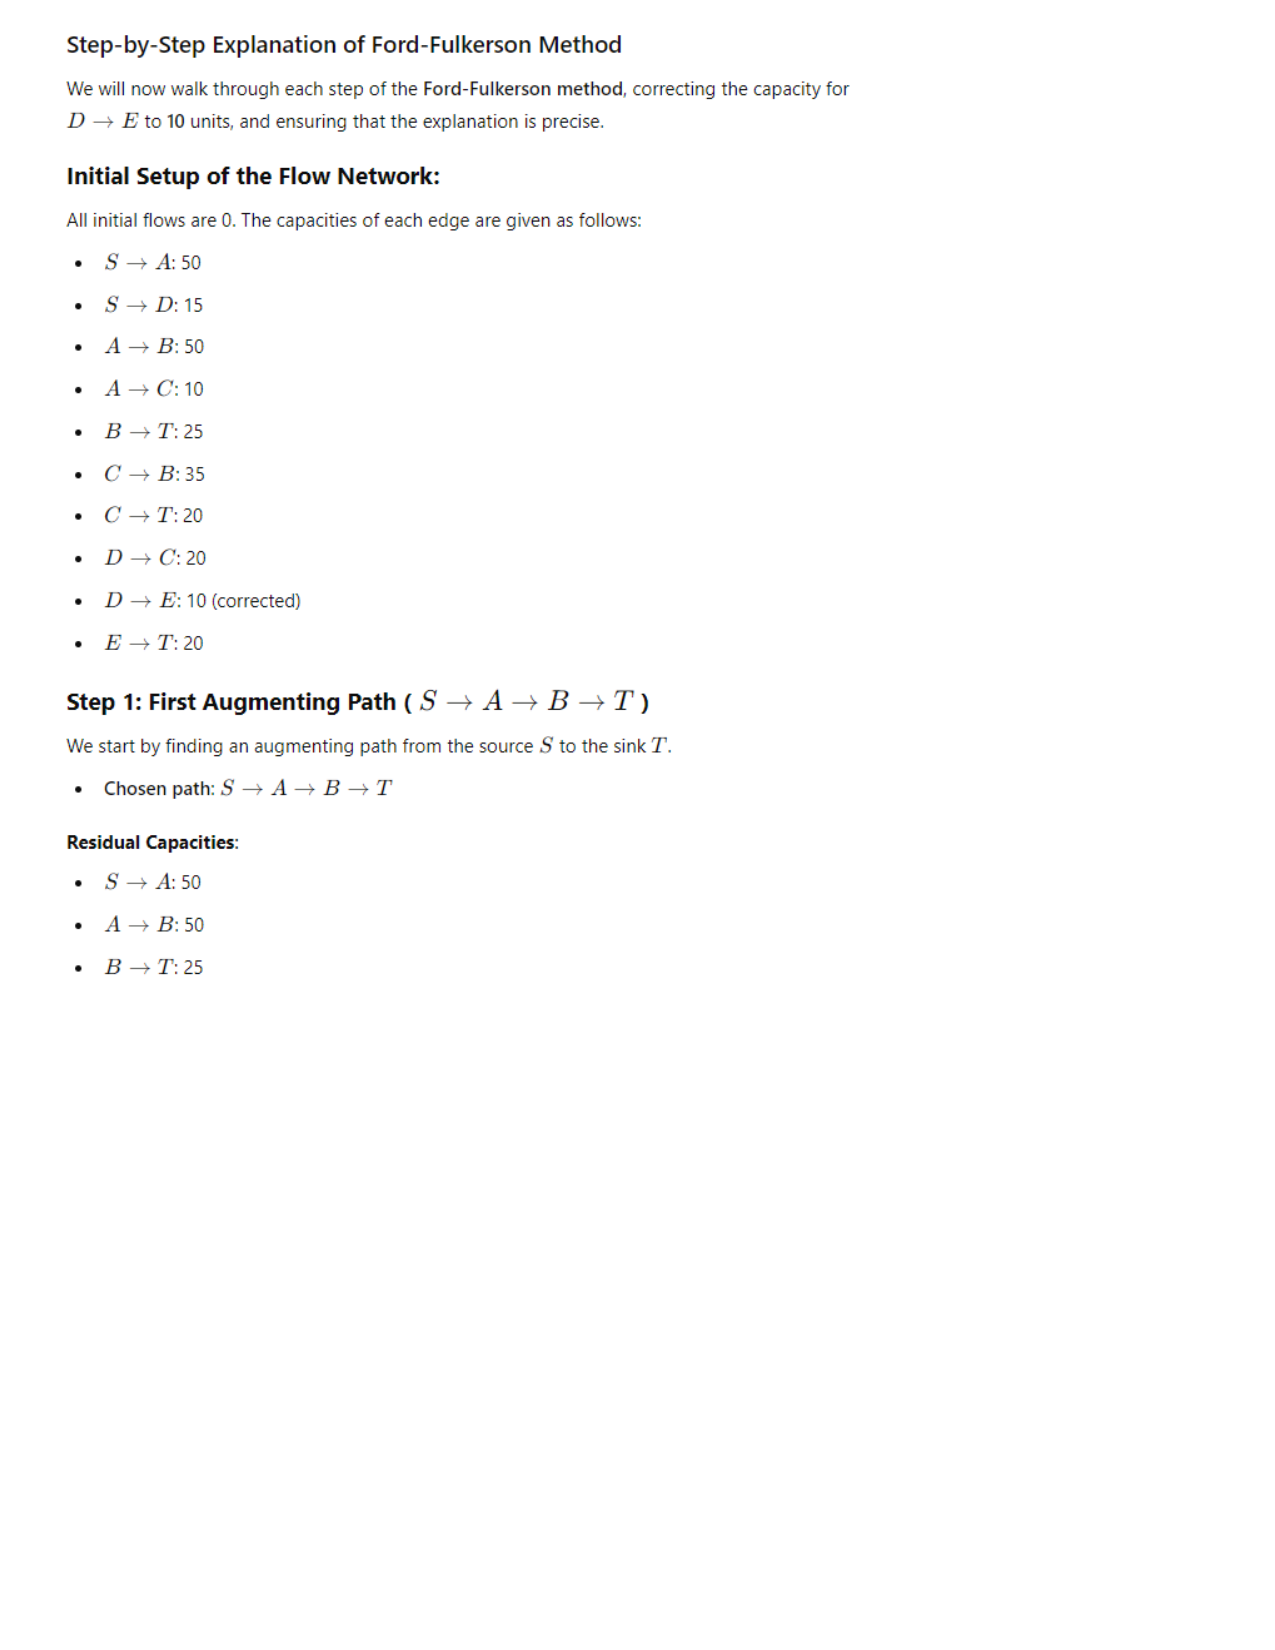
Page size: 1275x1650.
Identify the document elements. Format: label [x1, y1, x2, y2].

picture [9, 0, 1001, 998]
